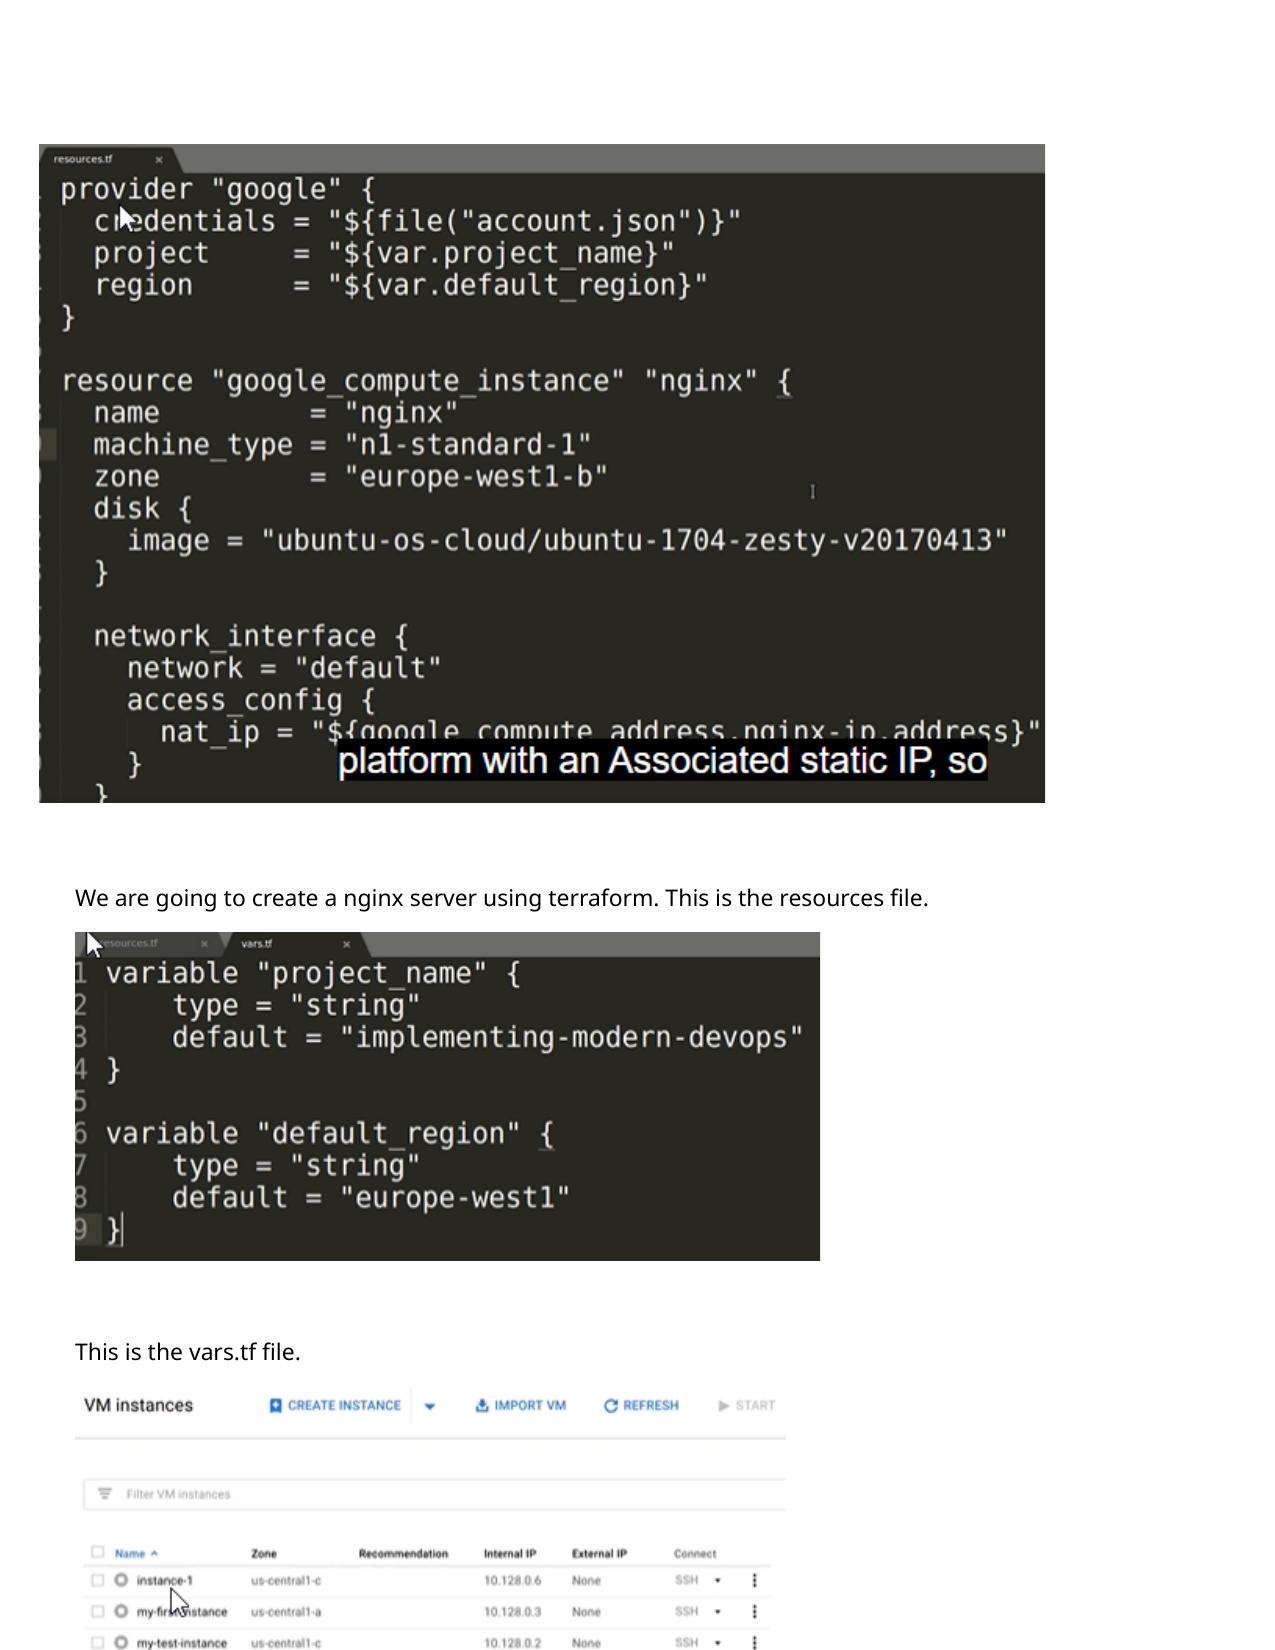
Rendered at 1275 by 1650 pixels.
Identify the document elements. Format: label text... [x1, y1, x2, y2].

text This is the vars.tf file. [75, 1335, 1200, 1367]
picture [39, 144, 1046, 803]
picture [75, 1385, 787, 1650]
text We are going to create a nginx server using terraform. This is the resources file. [75, 882, 1200, 913]
picture [75, 932, 821, 1261]
